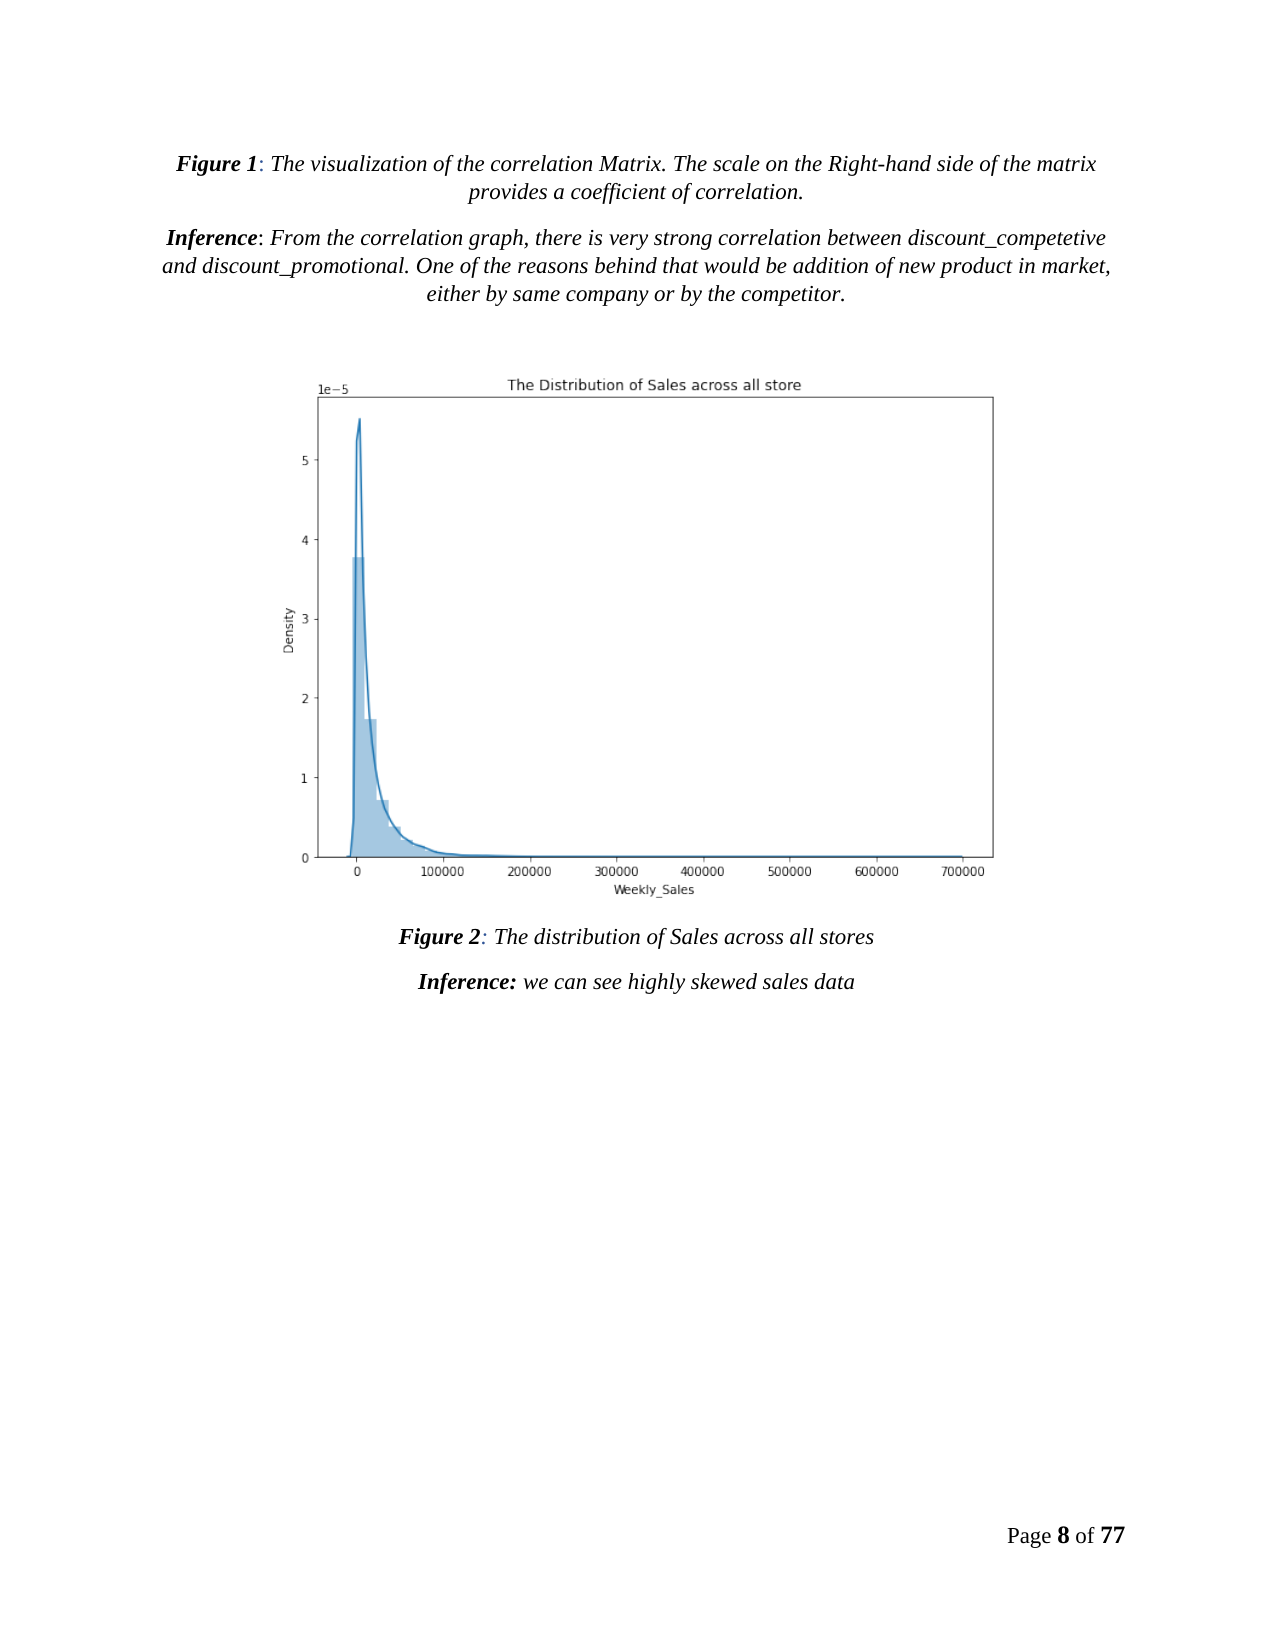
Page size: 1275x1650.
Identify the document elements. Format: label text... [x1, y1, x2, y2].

text Inference: we can see highly skewed sales data [150, 968, 1125, 994]
text Figure 2: The distribution of Sales across all stores [150, 923, 1125, 949]
text Inference: From the correlation graph, there is very strong correlation between discount_competetive and discount_promotional. One of the reasons behind that would be addition of new product in market, either by same company or by the competitor. [150, 223, 1125, 307]
picture [275, 370, 1000, 904]
text Figure 1: The visualization of the correlation Matrix. The scale on the Right-hand side of the matrix provides a coefficient of correlation. [150, 150, 1125, 205]
